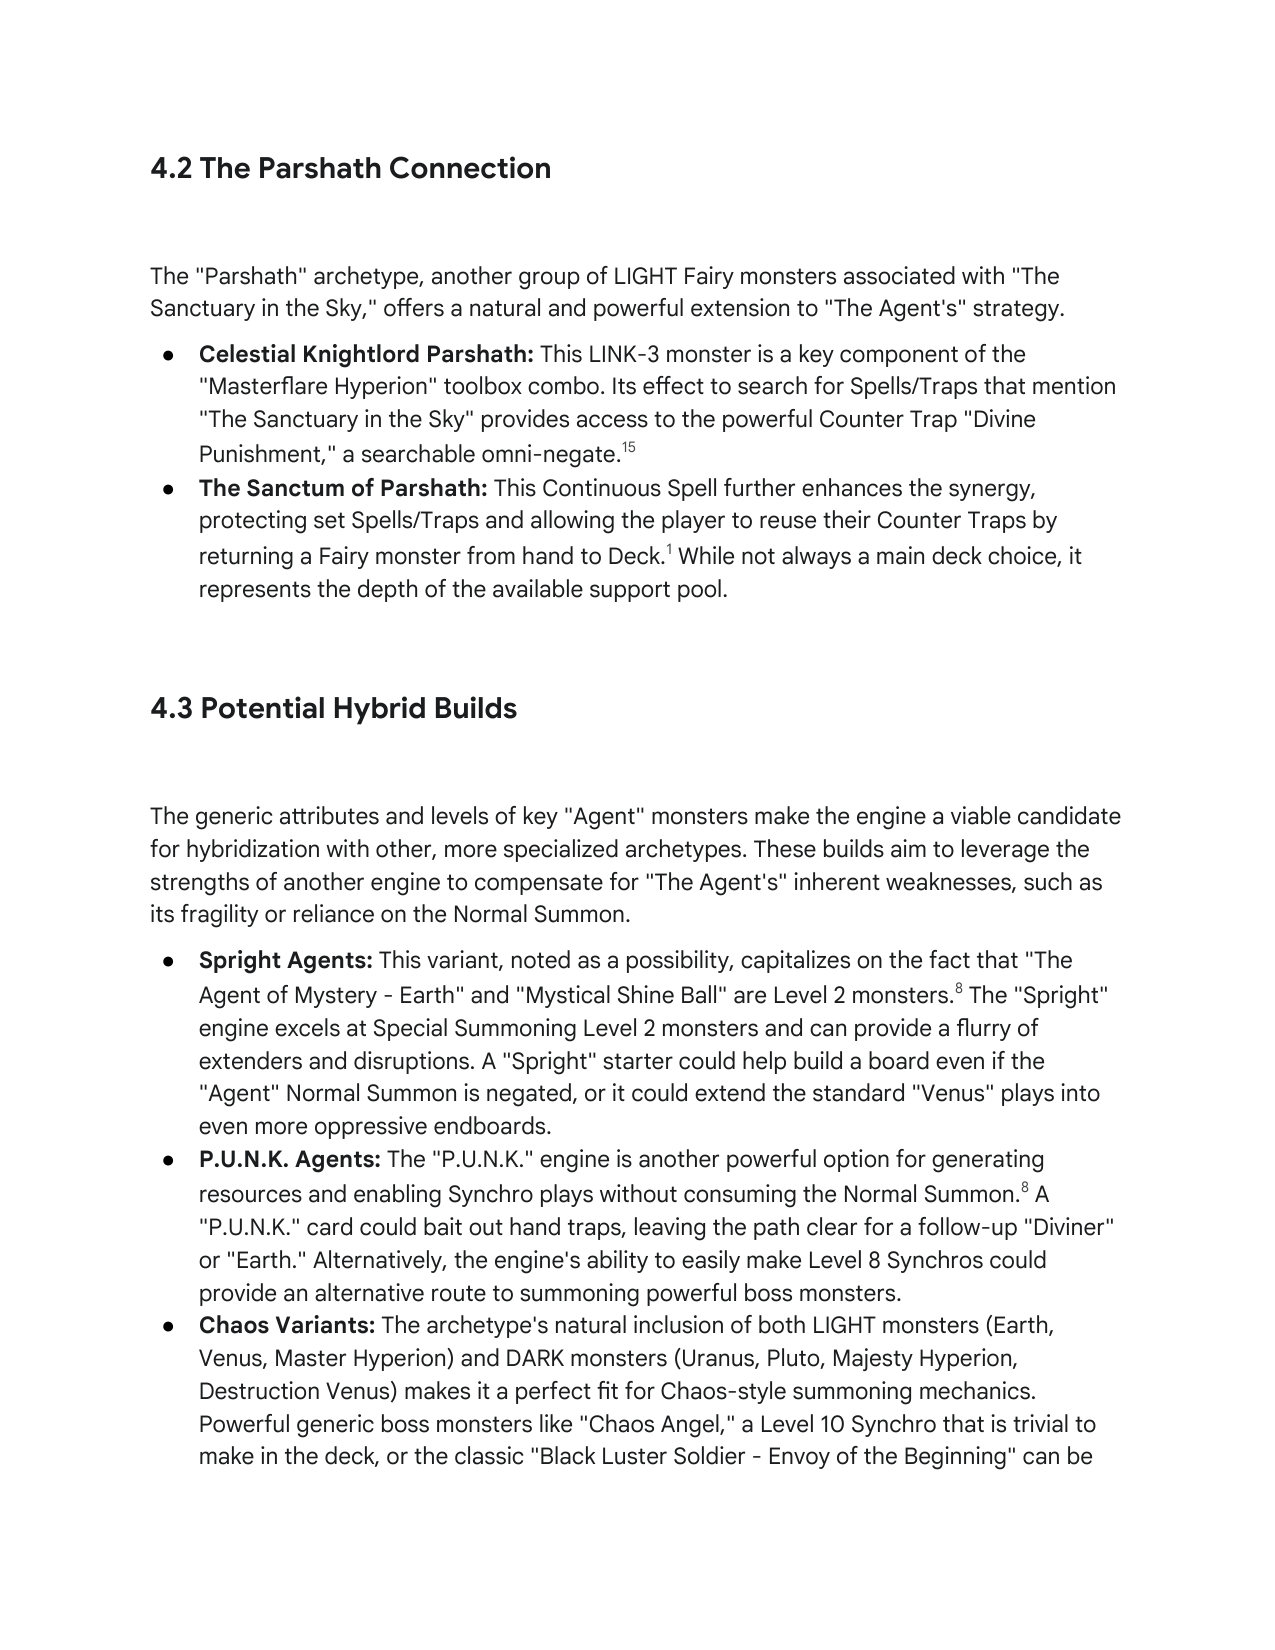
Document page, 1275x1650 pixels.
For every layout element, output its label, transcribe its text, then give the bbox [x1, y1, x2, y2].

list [161, 1312, 1125, 1471]
subtitle 4.3 Potential Hybrid Builds [150, 691, 1125, 727]
subtitle 4.2 The Parshath Connection [150, 150, 1125, 187]
text The generic attributes and levels of key "Agent" monsters make the engine a viable candidate for hybridization with other, more specialized archetypes. These builds aim to leverage the strengths of another engine to compensate for "The Agent's" inherent weaknesses, such as its fragility or reliance on the Normal Summon. [150, 802, 1125, 929]
list P.U.N.K. Agents: The "P.U.N.K." engine is another powerful option for generating resources and enabling Synchro plays without consuming the Normal Summon.8 A "P.U.N.K." card could bait out hand traps, leaving the path clear for a follow-up "Diviner" or "Earth." Alternatively, the engine's ability to easily make Level 8 Synchros could provide an alternative route to summoning powerful boss monsters. [161, 1145, 1125, 1308]
list The Sanctum of Parshath: This Continuous Spell further enhances the synergy, protecting set Spells/Traps and allowing the player to reuse their Counter Traps by returning a Fairy monster from hand to Deck.1 While not always a main deck choice, it represents the depth of the available support pool. [161, 474, 1125, 604]
list Celestial Knightlord Parshath: This LINK-3 monster is a key component of the "Masterflare Hyperion" toolbox combo. Its effect to search for Spells/Traps that mention "The Sanctuary in the Sky" provides access to the powerful Counter Trap "Divine Punishment," a searchable omni-negate.15 [161, 340, 1125, 470]
text The "Parshath" archetype, another group of LIGHT Fairy monsters associated with "The Sanctuary in the Sky," offers a natural and powerful extension to "The Agent's" strategy. [150, 262, 1125, 323]
list Spright Agents: This variant, noted as a possibility, capitalizes on the fact that "The Agent of Mystery - Earth" and "Mystical Shine Ball" are Level 2 monsters.8 The "Spright" engine excels at Special Summoning Level 2 monsters and can provide a flurry of extenders and disruptions. A "Spright" starter could help build a board even if the "Agent" Normal Summon is negated, or it could extend the standard "Venus" plays into even more oppressive endboards. [161, 946, 1125, 1141]
